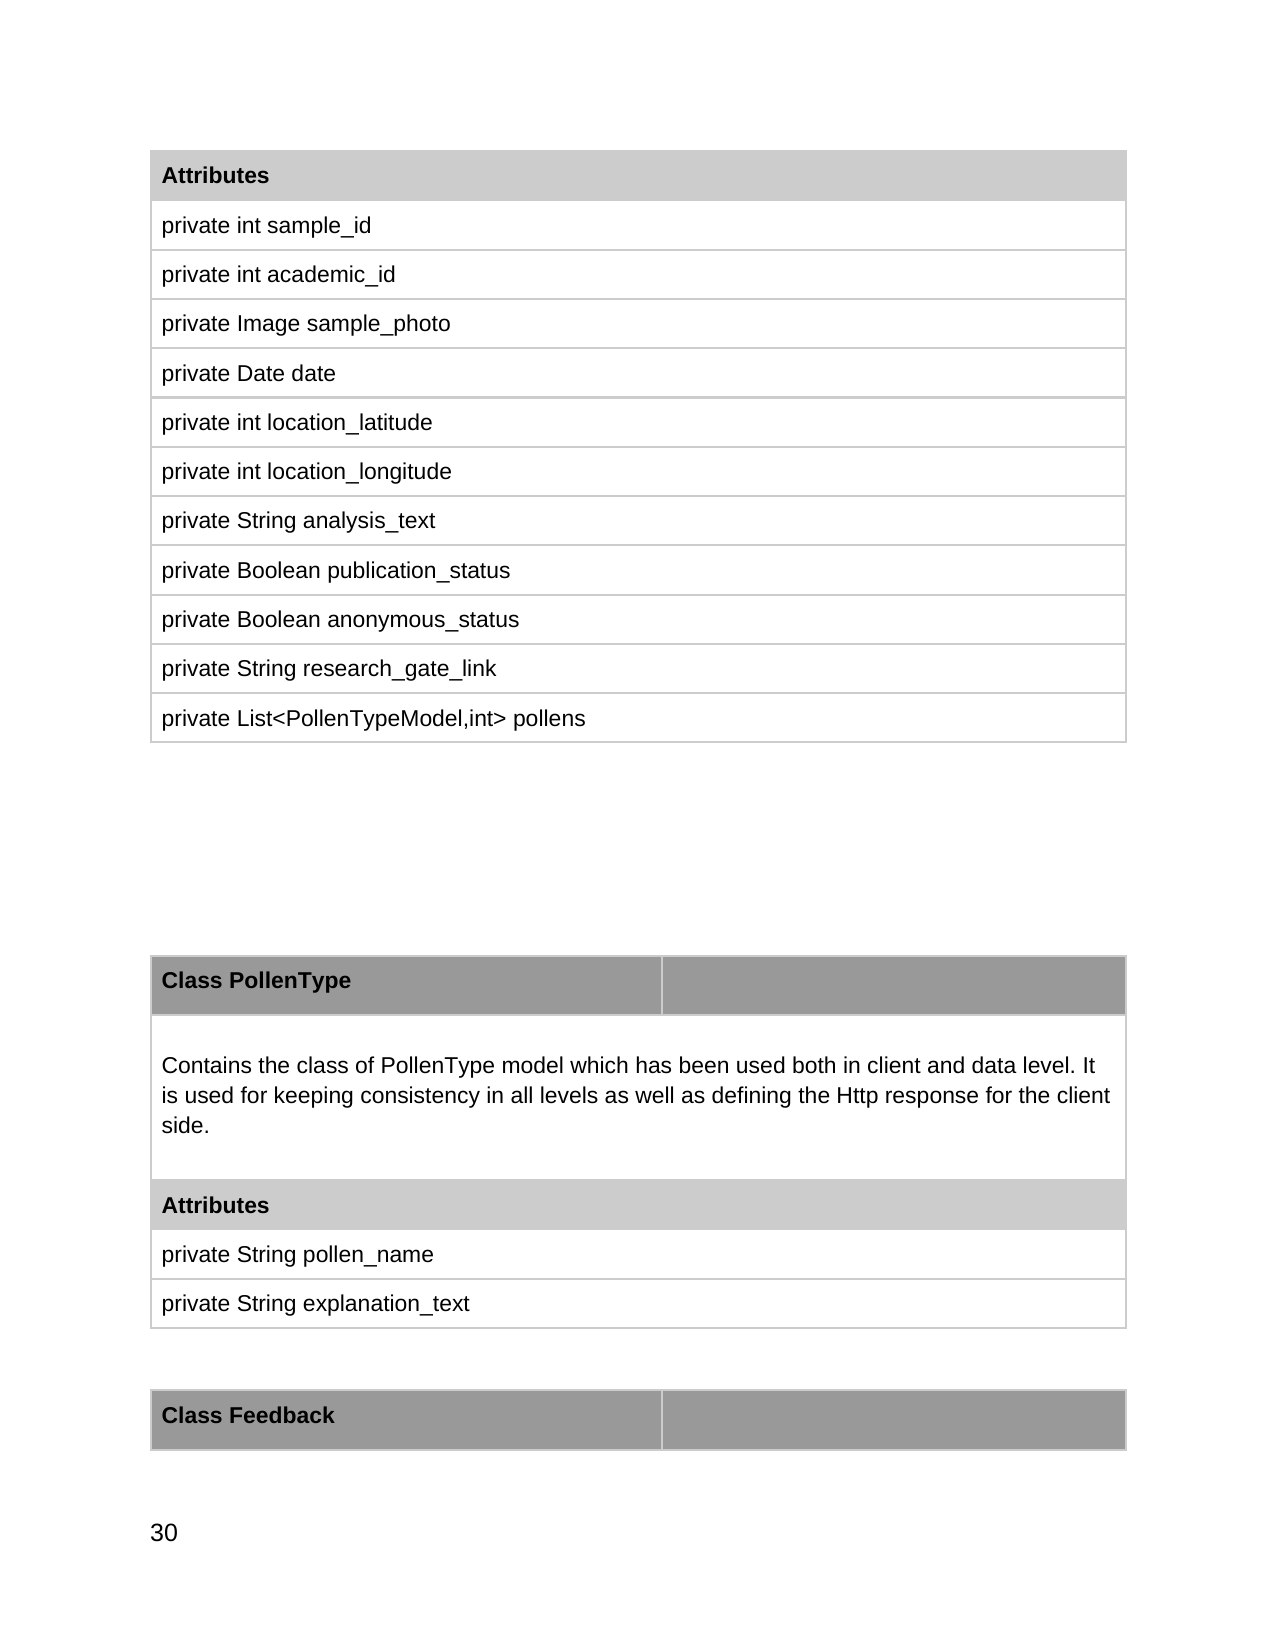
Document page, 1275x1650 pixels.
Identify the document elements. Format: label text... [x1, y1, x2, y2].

table_cell private List<PollenTypeModel,int> pollens [152, 694, 1125, 741]
table_cell private int academic_id [152, 251, 1125, 298]
table_cell private int location_latitude [152, 399, 1125, 446]
table_cell private Boolean publication_status [152, 546, 1125, 593]
table_cell private Boolean anonymous_status [152, 596, 1125, 643]
table_cell Contains the class of PollenType model which has been used both in client and data level. It is used for keeping consistency in all levels as well as defining the Http response for the client side. [152, 1016, 1125, 1179]
table_cell private String explanation_text [152, 1280, 1125, 1327]
table_cell private String analysis_text [152, 497, 1125, 544]
table_cell private Date date [152, 349, 1125, 396]
table_cell private int location_longitude [152, 448, 1125, 495]
table_header [663, 957, 1125, 1014]
table_cell private Image sample_photo [152, 300, 1125, 347]
table_header Class PollenType [152, 957, 661, 1014]
table_header [663, 1391, 1125, 1449]
table_cell private String research_gate_link [152, 645, 1125, 692]
table_cell private int sample_id [152, 201, 1125, 248]
table_cell Attributes [152, 152, 1125, 199]
table_header Class Feedback [152, 1391, 661, 1449]
table_cell Attributes [152, 1181, 1125, 1228]
table_cell private String pollen_name [152, 1230, 1125, 1278]
